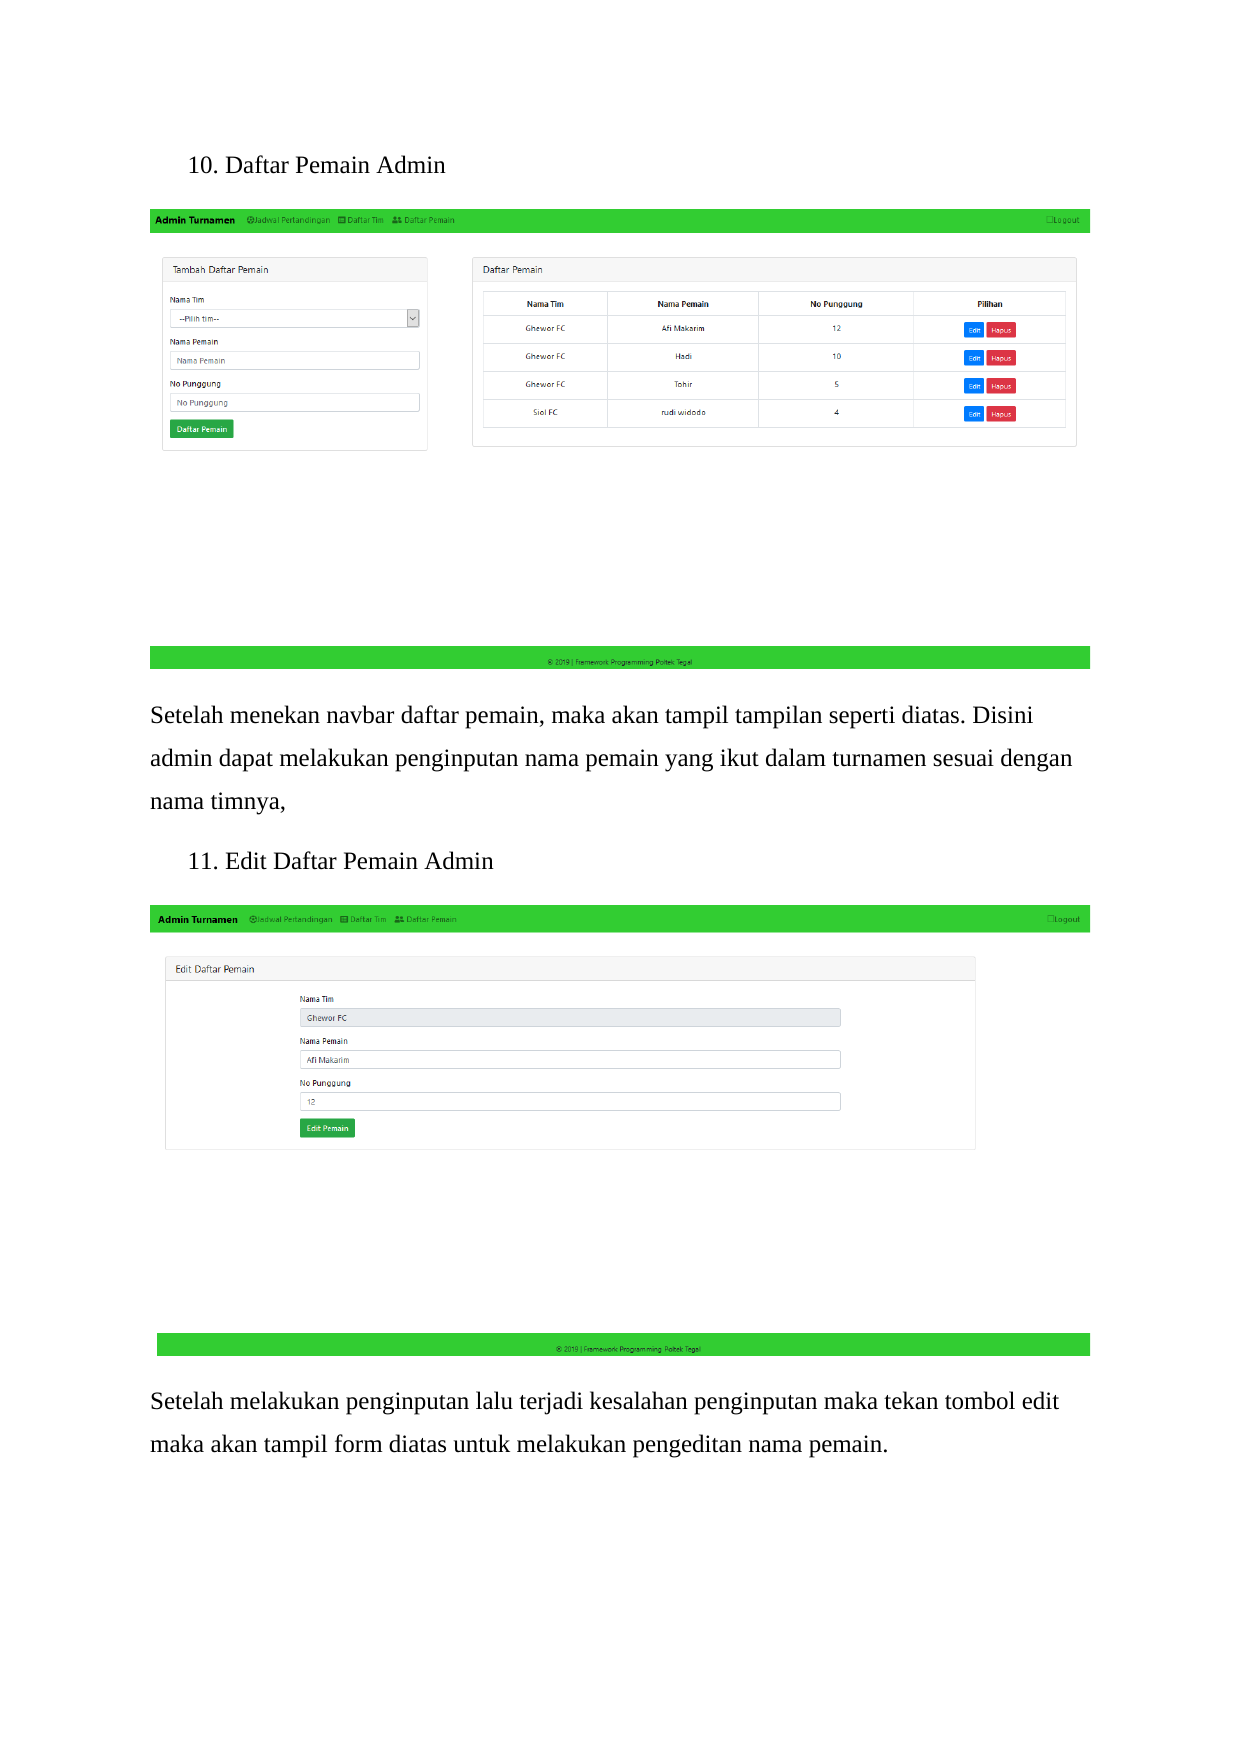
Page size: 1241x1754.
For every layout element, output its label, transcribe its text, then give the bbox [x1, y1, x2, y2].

text Setelah melakukan penginputan lalu terjadi kesalahan penginputan maka tekan tombol edit maka akan tampil form diatas untuk melakukan pengeditan nama pemain. [150, 1386, 1090, 1458]
list Daftar Pemain Admin [187, 150, 1090, 179]
list Edit Daftar Pemain Admin [187, 846, 1090, 874]
text Setelah menekan navbar daftar pemain, maka akan tampil tampilan seperti diatas. Disini admin dapat melakukan penginputan nama pemain yang ikut dalam turnamen sesuai dengan nama timnya, [150, 700, 1090, 815]
picture [150, 905, 1091, 1356]
picture [150, 209, 1091, 669]
